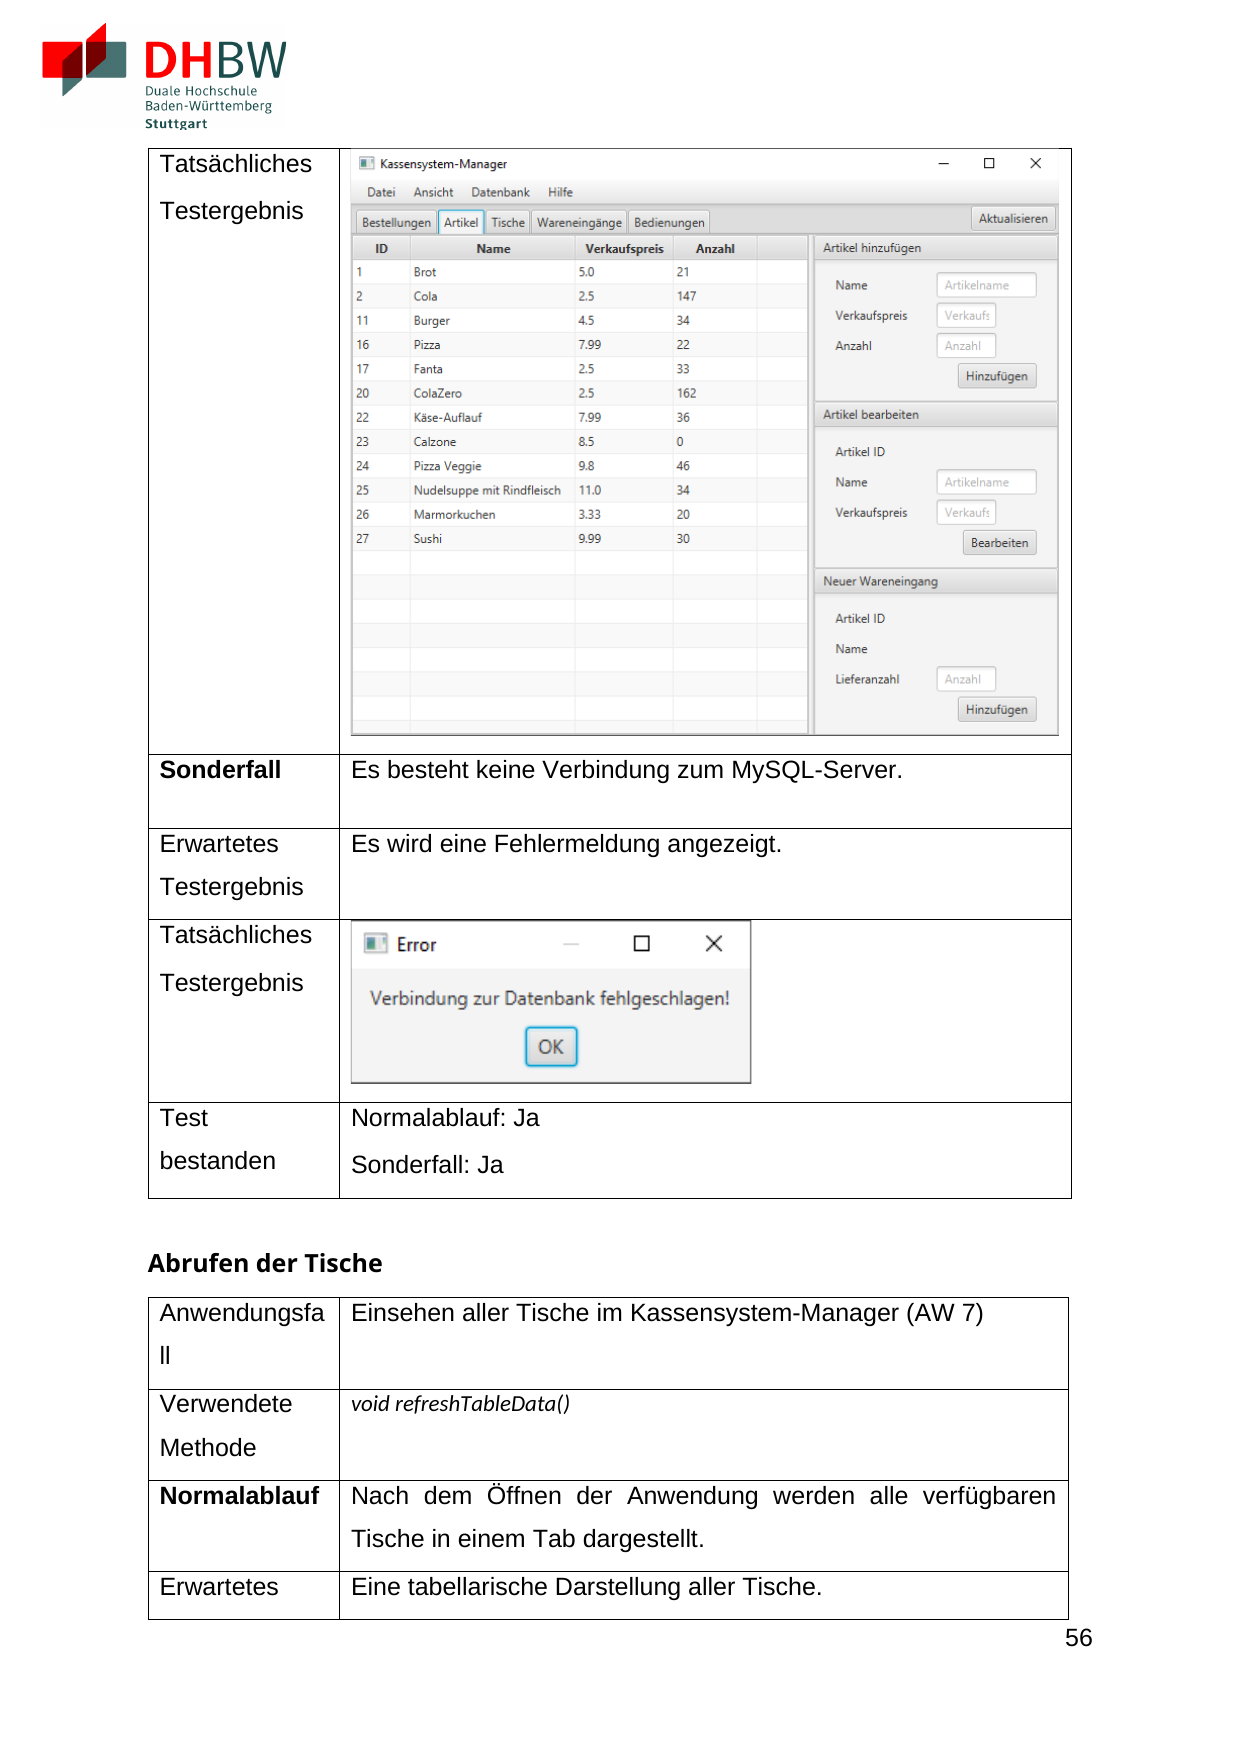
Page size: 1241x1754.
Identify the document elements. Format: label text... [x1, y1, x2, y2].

table_cell Normalablauf [149, 1481, 339, 1571]
table_cell Tatsächliches Testergebnis [149, 149, 339, 754]
table_cell Tatsächliches Testergebnis [149, 920, 339, 1102]
table_cell Es wird eine Fehlermeldung angezeigt. [340, 829, 1071, 919]
table_cell Normalablauf: Ja Sonderfall: Ja [340, 1103, 1071, 1198]
subtitle Abrufen der Tische [148, 1246, 1093, 1280]
table_cell Es besteht keine Verbindung zum MySQL-Server. [340, 755, 1071, 828]
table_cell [340, 1572, 1068, 1619]
table_cell [340, 920, 1071, 1102]
table_header Anwendungsfall [149, 1298, 339, 1388]
table_cell [340, 149, 1071, 754]
picture [350, 920, 752, 1084]
table_cell Nach dem Öffnen der Anwendung werden alle verfügbaren Tische in einem Tab dargestellt. [340, 1481, 1068, 1571]
table_cell Erwartetes Testergebnis [149, 829, 339, 919]
table_header Einsehen aller Tische im Kassensystem-Manager (AW 7) [340, 1298, 1068, 1388]
picture [39, 20, 286, 130]
table_cell Verwendete Methode [149, 1390, 339, 1480]
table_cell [149, 1572, 339, 1619]
table_cell Sonderfall [149, 755, 339, 828]
picture [350, 148, 1059, 736]
table_cell Test bestanden [149, 1103, 339, 1198]
table_cell void refreshTableData() [340, 1390, 1068, 1480]
